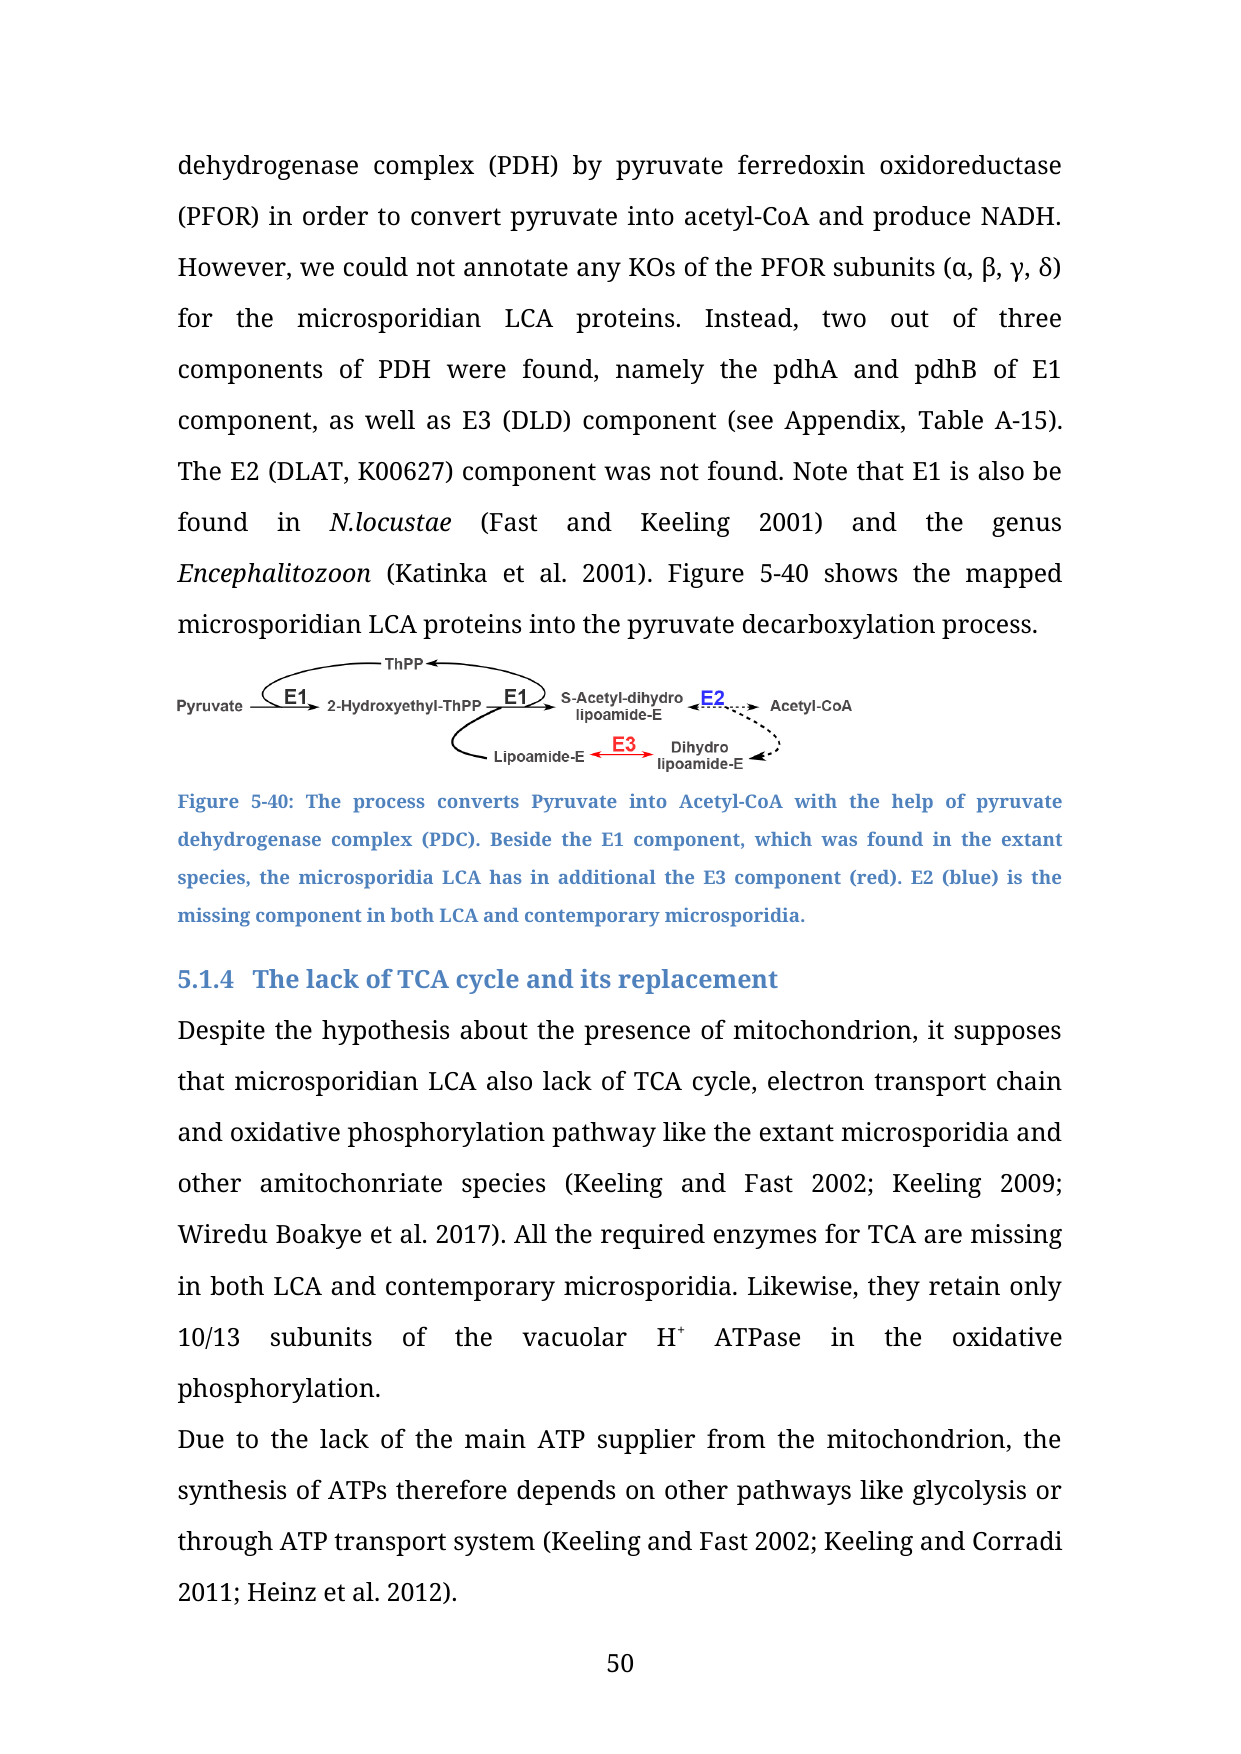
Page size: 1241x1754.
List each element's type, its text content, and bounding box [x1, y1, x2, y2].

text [177, 148, 1063, 641]
text Due to the lack of the main ATP supplier from the mitochondrion, the synthesis of ATPs therefore depends on other pathways like glycolysis or through ATP transport system (Keeling and Fast 2002; Keeling and Corradi 2011; Heinz et al. 2012). [177, 1421, 1063, 1608]
picture [177, 658, 852, 772]
subtitle The lack of TCA cycle and its replacement [177, 962, 1063, 996]
text Despite the hypothesis about the presence of mitochondrion, it supposes that microsporidian LCA also lack of TCA cycle, electron transport chain and oxidative phosphorylation pathway like the extant microsporidia and other amitochonriate species (Keeling and Fast 2002; Keeling 2009; Wiredu Boakye et al. 2017). All the required enzymes for TCA are missing in both LCA and contemporary microsporidia. Likewise, they retain only 10/13 subunits of the vacuolar H+ ATPase in the oxidative phosphorylation. [177, 1013, 1063, 1404]
